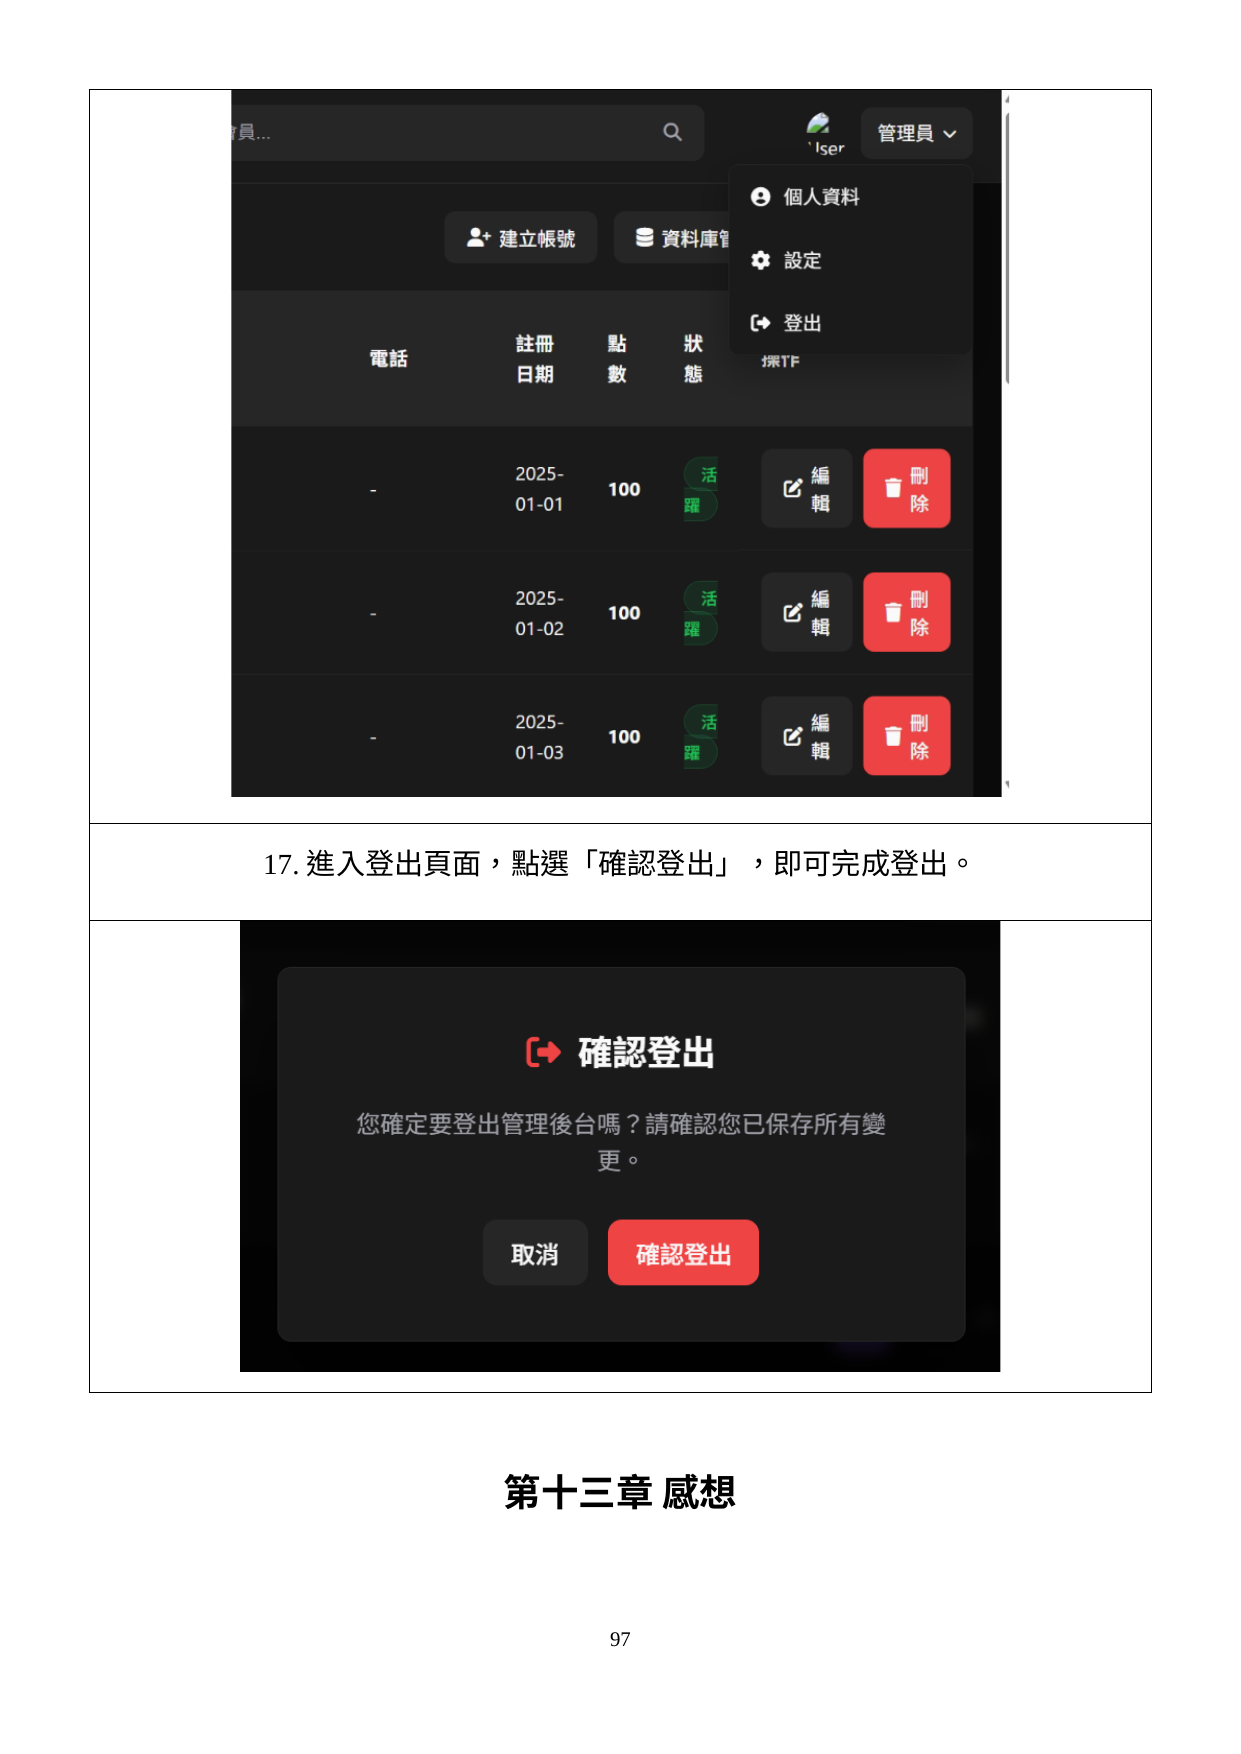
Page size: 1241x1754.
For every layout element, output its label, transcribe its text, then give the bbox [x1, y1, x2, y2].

picture [240, 921, 1001, 1372]
picture [231, 90, 1010, 797]
table_cell [90, 90, 1151, 823]
table_cell [90, 921, 1151, 1392]
text 第十三章 感想 [89, 1452, 1152, 1527]
table_cell 17. 進入登出頁面，點選「確認登出」，即可完成登出。 [90, 824, 1151, 920]
